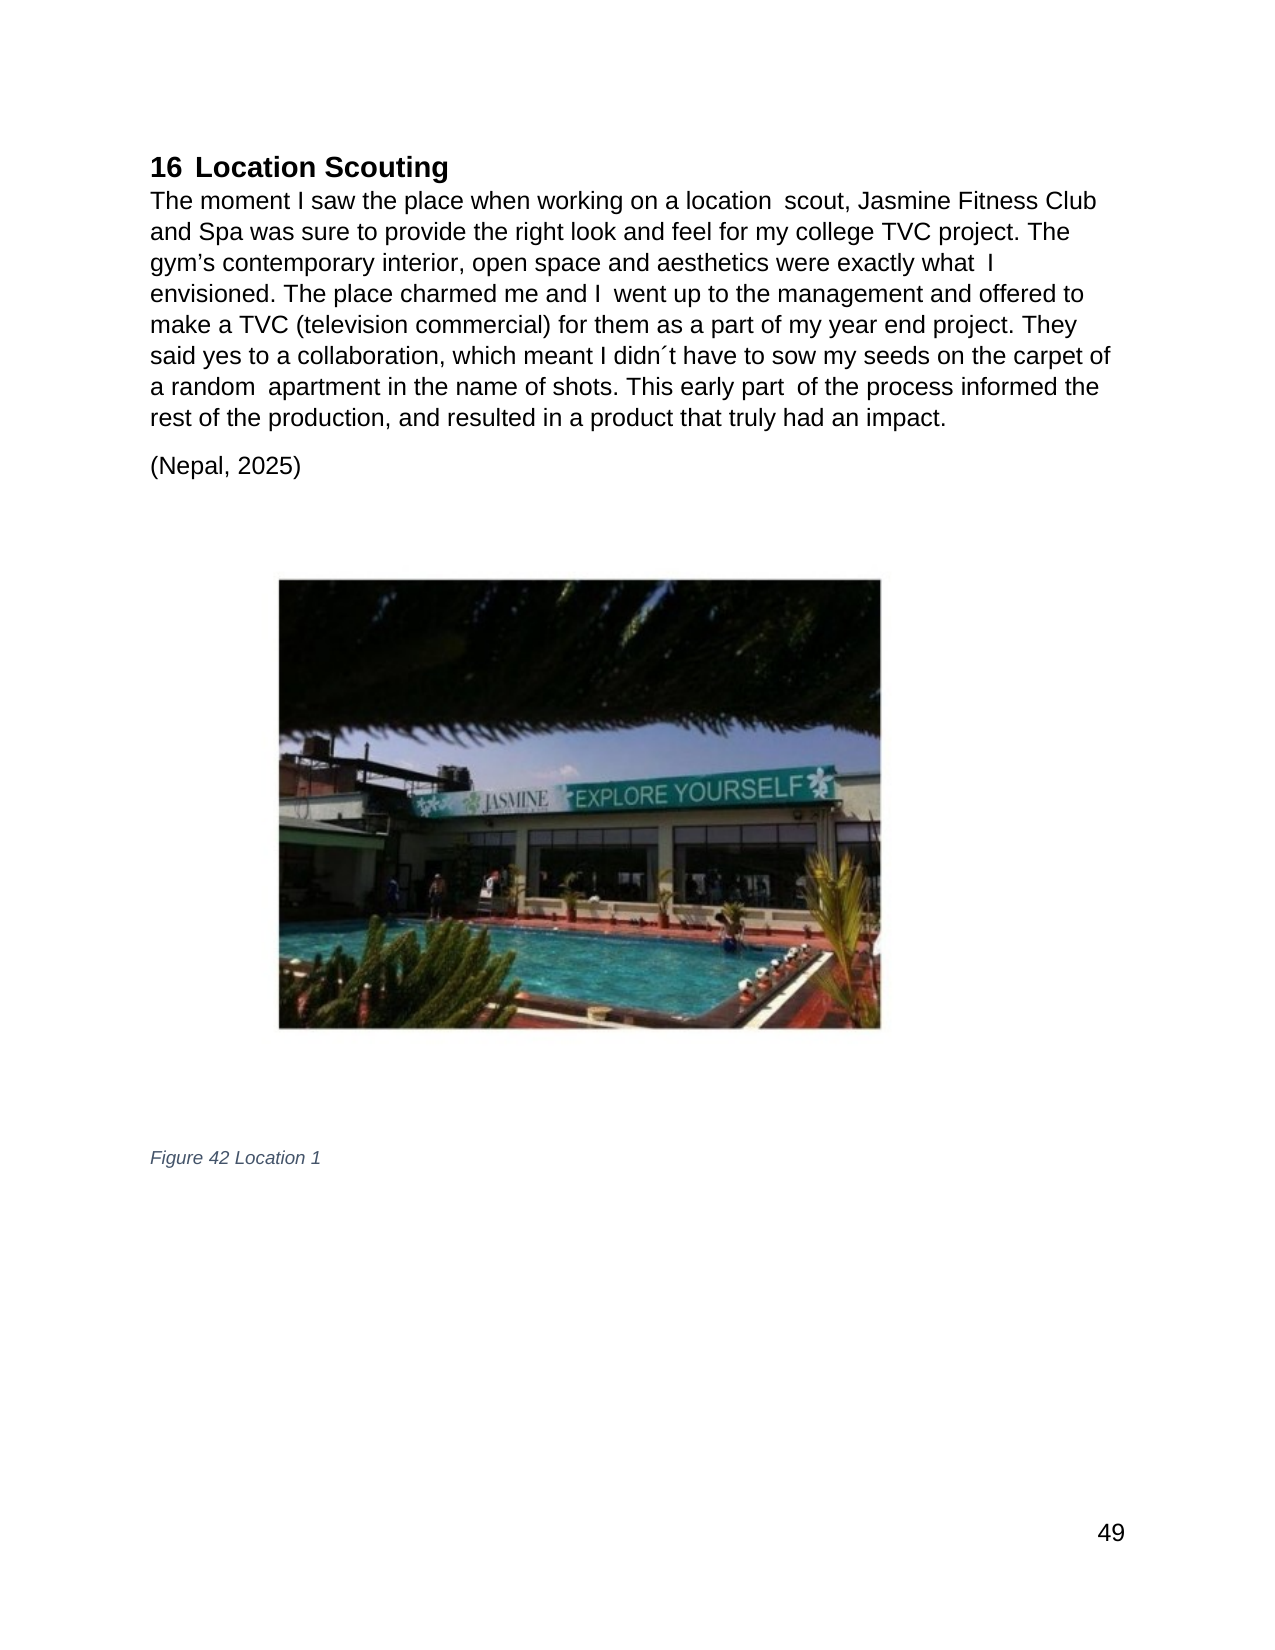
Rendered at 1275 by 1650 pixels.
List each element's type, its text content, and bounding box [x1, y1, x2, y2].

subtitle Location Scouting [150, 150, 1125, 183]
text Figure 42 Location 1 [150, 1147, 1125, 1168]
picture [150, 482, 1011, 1128]
text The moment I saw the place when working on a location scout, Jasmine Fitness Club and Spa was sure to provide the right look and feel for my college TVC project. The gym’s contemporary interior, open space and aesthetics were exactly what I envisioned. The place charmed me and I went up to the management and offered to make a TVC (television commercial) for them as a part of my year end project. They said yes to a collaboration, which meant I didn´t have to sow my seeds on the carpet of a random apartment in the name of shots. This early part of the process informed the rest of the production, and resulted in a product that truly had an impact. [150, 186, 1125, 432]
